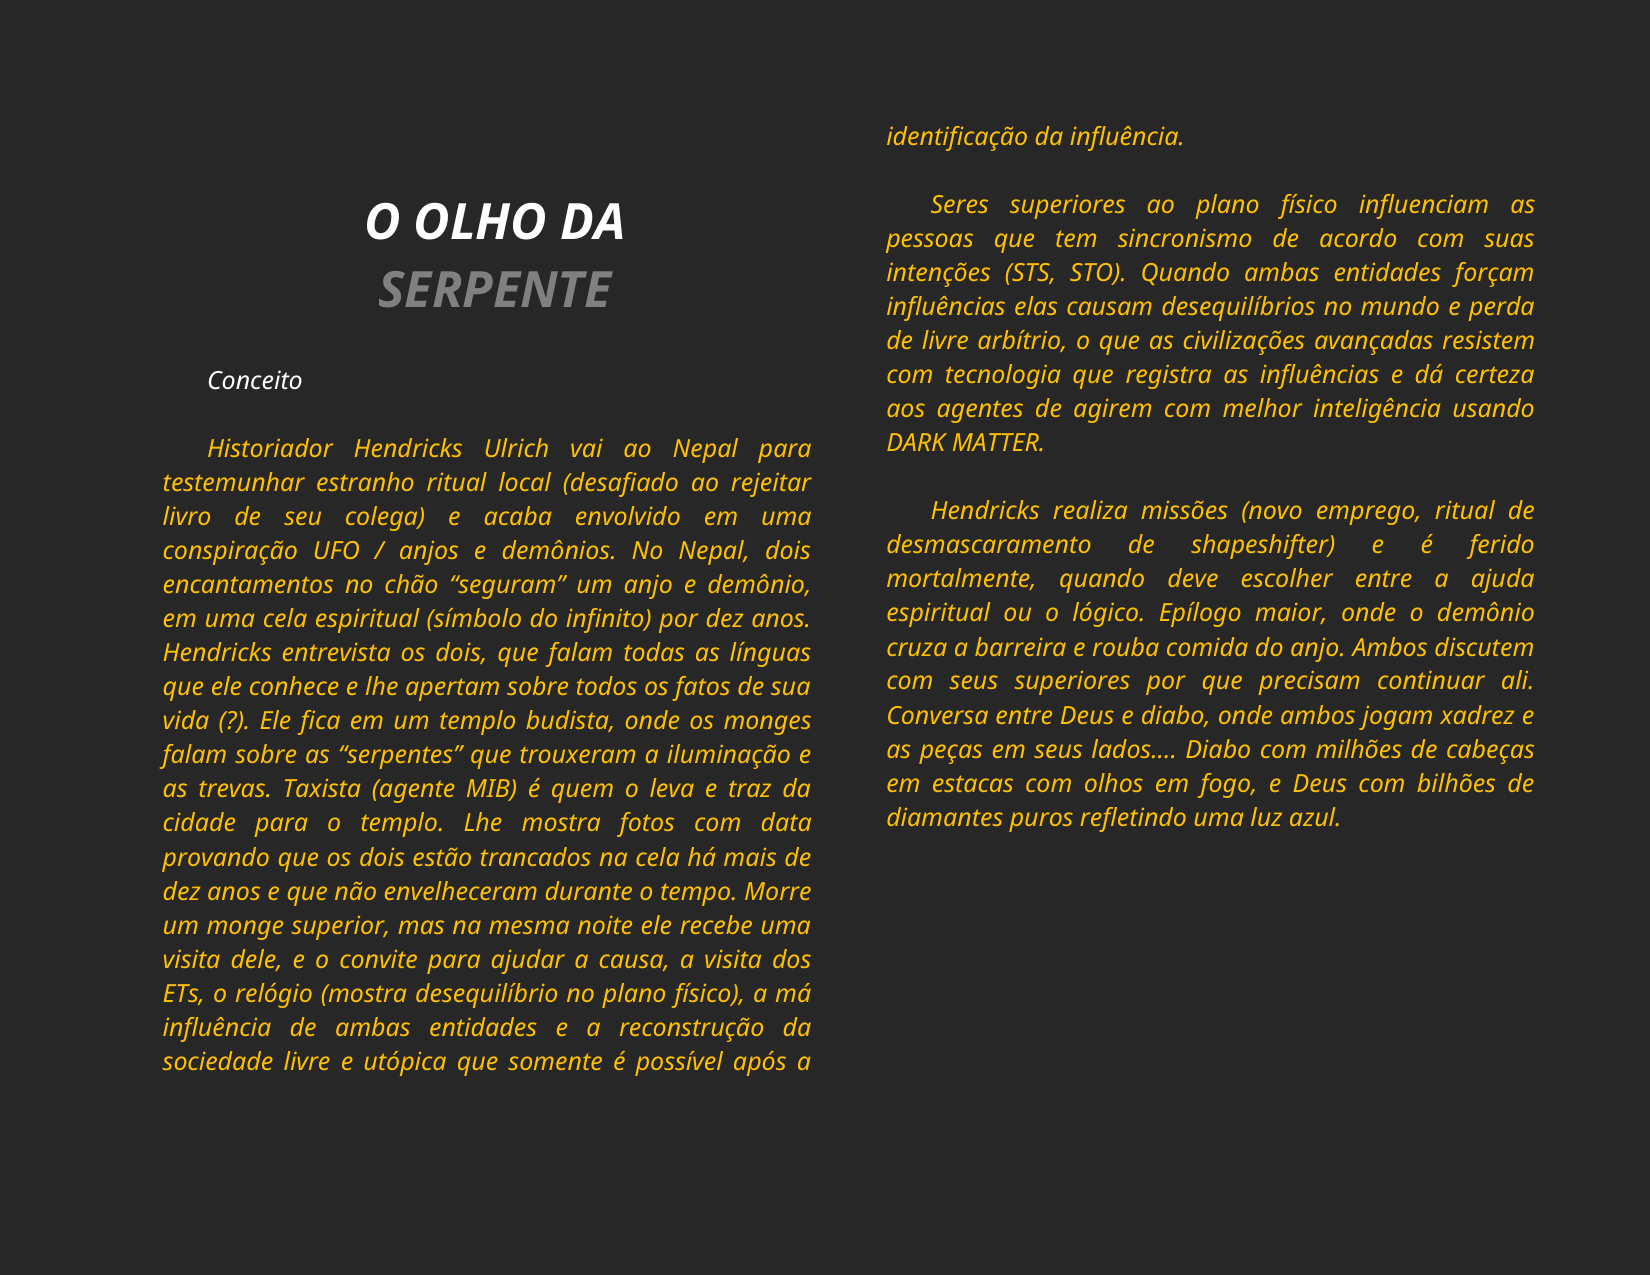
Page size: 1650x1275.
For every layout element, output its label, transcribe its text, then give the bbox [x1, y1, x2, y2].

text Hendricks realiza missões (novo emprego, ritual de desmascaramento de shapeshifter) e é ferido mortalmente, quando deve escolher entre a ajuda espiritual ou o lógico. Epílogo maior, onde o demônio cruza a barreira e rouba comida do anjo. Ambos discutem com seus superiores por que precisam continuar ali. Conversa entre Deus e diabo, onde ambos jogam xadrez e as peças em seus lados.... Diabo com milhões de cabeças em estacas com olhos em fogo, e Deus com bilhões de diamantes puros refletindo uma luz azul. [886, 493, 1536, 833]
text Conceito [162, 362, 812, 396]
text Historiador Hendricks Ulrich vai ao Nepal para testemunhar estranho ritual local (desafiado ao rejeitar livro de seu colega) e acaba envolvido em uma conspiração UFO / anjos e demônios. No Nepal, dois encantamentos no chão “seguram” um anjo e demônio, em uma cela espiritual (símbolo do infinito) por dez anos. Hendricks entrevista os dois, que falam todas as línguas que ele conhece e lhe apertam sobre todos os fatos de sua vida (?). Ele fica em um templo budista, onde os monges falam sobre as “serpentes” que trouxeram a iluminação e as trevas. Taxista (agente MIB) é quem o leva e traz da cidade para o templo. Lhe mostra fotos com data provando que os dois estão trancados na cela há mais de dez anos e que não envelheceram durante o tempo. Morre um monge superior, mas na mesma noite ele recebe uma visita dele, e o convite para ajudar a causa, a visita dos ETs, o relógio (mostra desequilíbrio no plano físico), a má influência de ambas entidades e a reconstrução da sociedade livre e utópica que somente é possível após a identificação da influência. [162, 430, 812, 1078]
text Seres superiores ao plano físico influenciam as pessoas que tem sincronismo de acordo com suas intenções (STS, STO). Quando ambas entidades forçam influências elas causam desequilíbrios no mundo e perda de livre arbítrio, o que as civilizações avançadas resistem com tecnologia que registra as influências e dá certeza aos agentes de agirem com melhor inteligência usando DARK MATTER. [886, 186, 1536, 459]
text SERPENTE [177, 254, 812, 323]
text O OLHO DA [177, 186, 812, 254]
